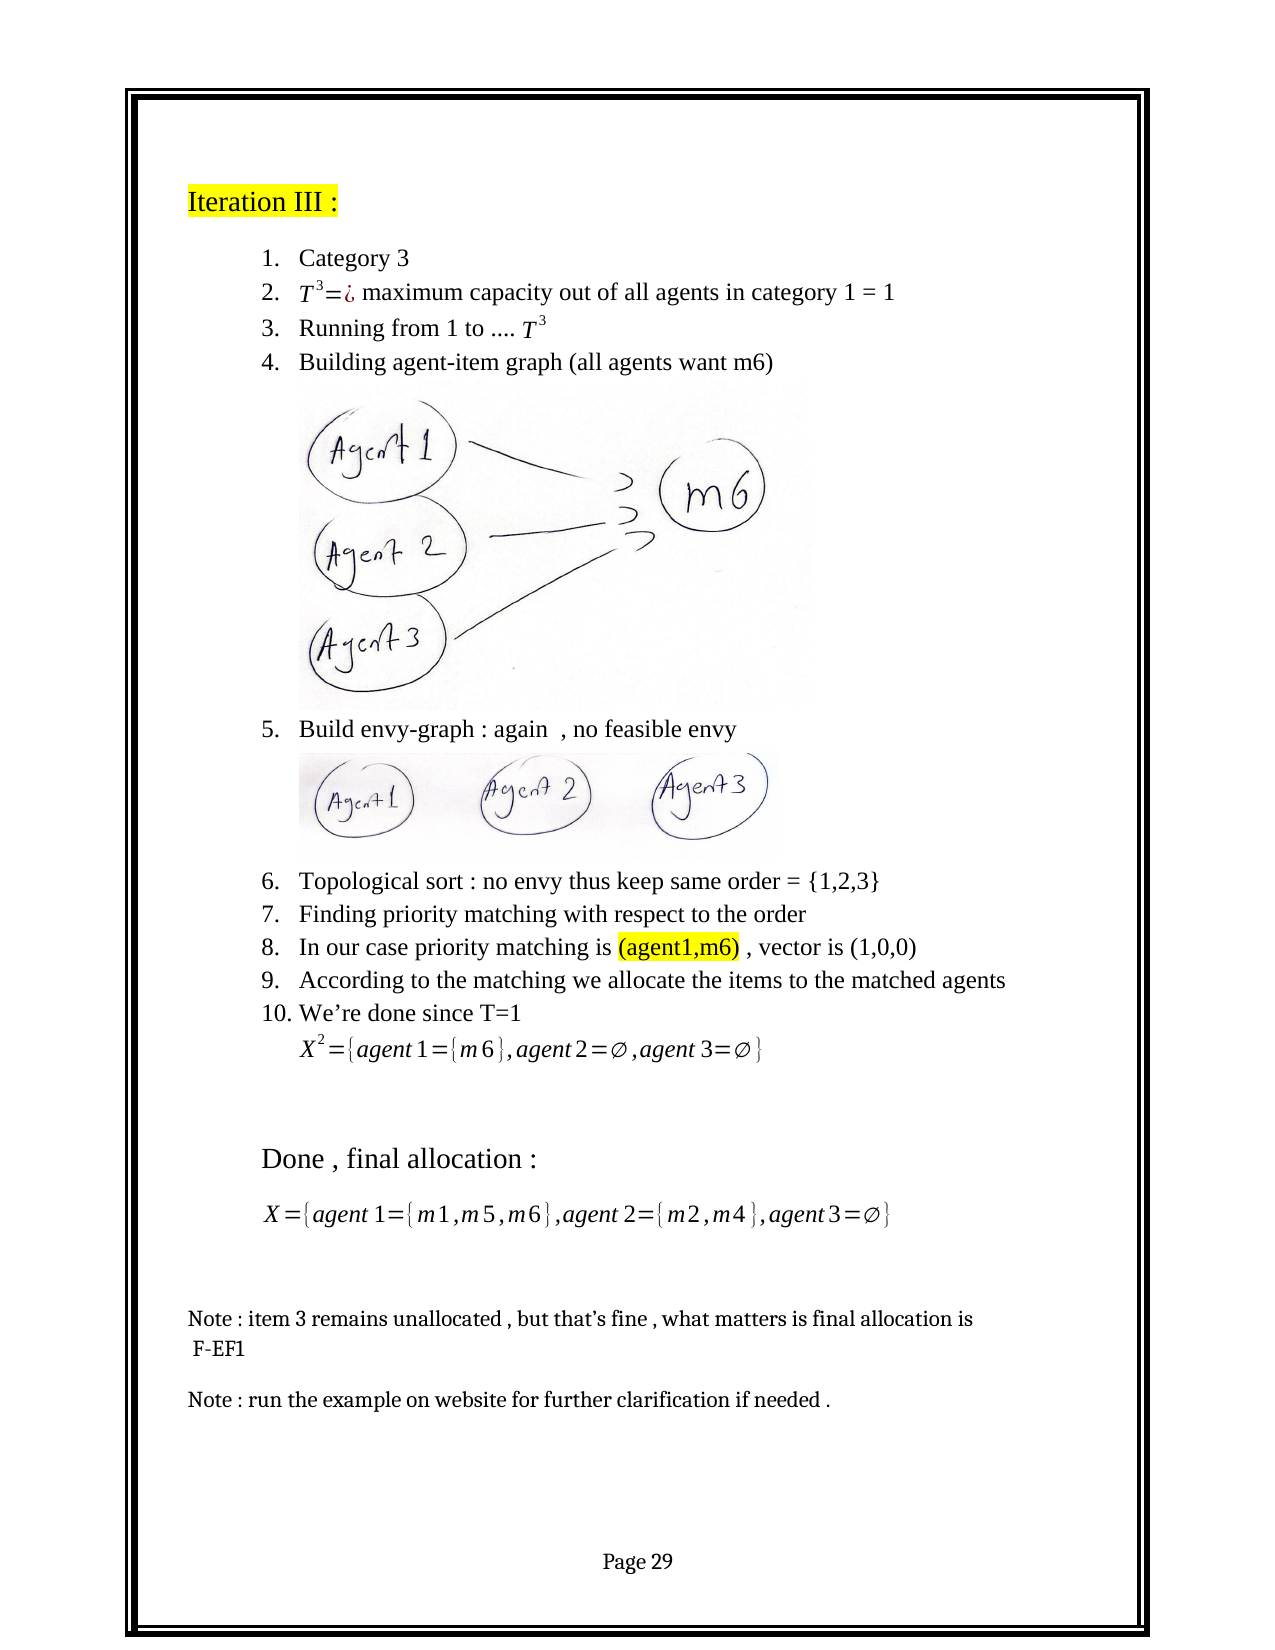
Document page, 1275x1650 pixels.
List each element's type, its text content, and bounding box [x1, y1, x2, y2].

list Finding priority matching with respect to the order [261, 899, 1087, 927]
list In our case priority matching is (agent1,m6) , vector is (1,0,0) [739, 932, 1087, 961]
text Done , final allocation : [261, 1142, 1087, 1175]
picture [298, 746, 779, 862]
list In our case priority matching is (agent1,m6) , vector is (1,0,0) [261, 932, 618, 961]
list Running from 1 to .... [261, 312, 1087, 343]
list According to the matching we allocate the items to the matched agents [261, 965, 1087, 993]
text Note : run the example on website for further clarification if needed . [187, 1387, 1087, 1443]
list We’re done since T=1 [261, 998, 1087, 1063]
list Topological sort : no envy thus keep same order = {1,2,3} [261, 866, 1087, 894]
text Iteration III : [187, 150, 1087, 217]
list maximum capacity out of all agents in category 1 = 1 [261, 276, 1087, 307]
picture [298, 379, 812, 710]
list Category 3 [261, 243, 1087, 272]
text Note : item 3 remains unallocated , but that’s fine , what matters is final allocation is F-EF1 [187, 1306, 1087, 1362]
